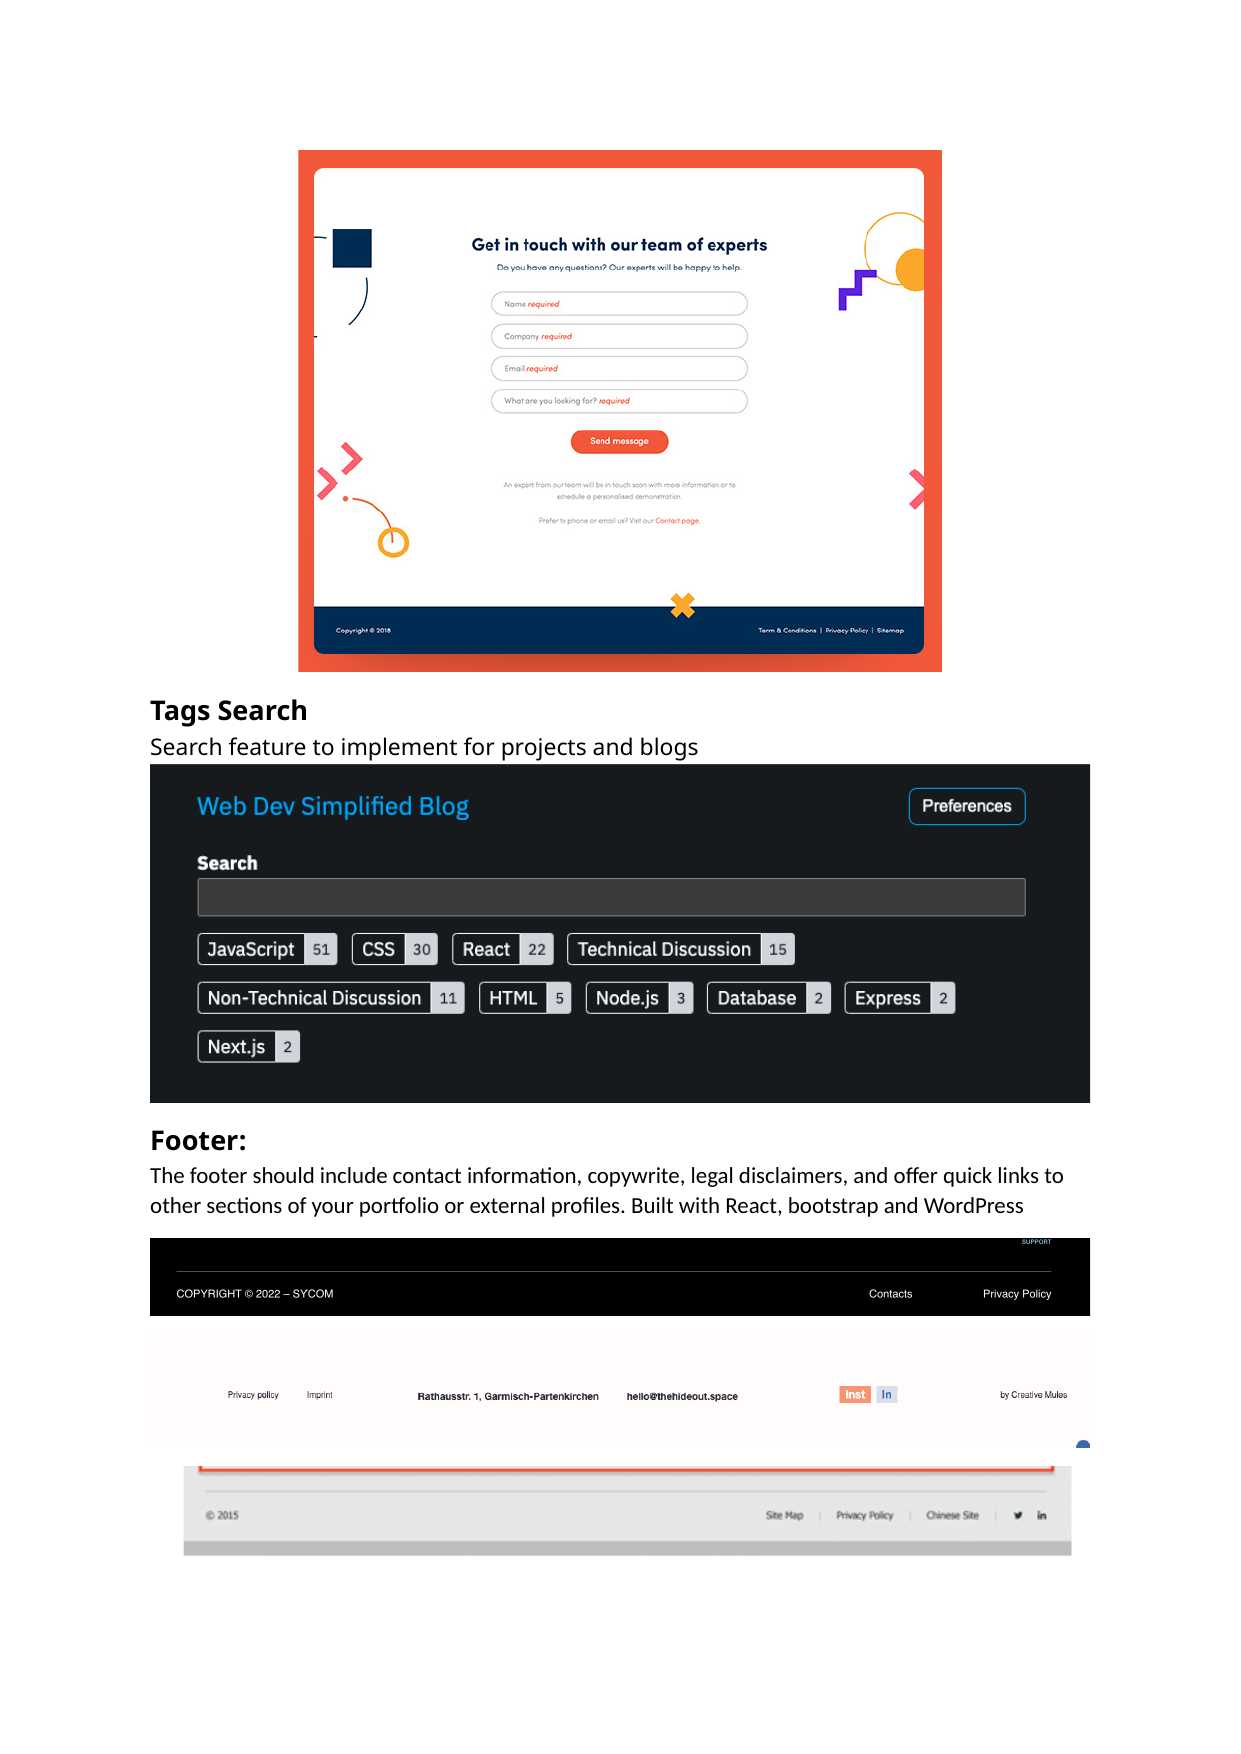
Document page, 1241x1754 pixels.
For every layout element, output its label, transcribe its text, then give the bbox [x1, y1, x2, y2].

text The footer should include contact information, copywrite, legal disclaimers, and offer quick links to other sections of your portfolio or external profiles. Built with React, bootstrap and WordPress [150, 1161, 1090, 1219]
picture [150, 1466, 1091, 1568]
picture [150, 764, 1091, 1103]
picture [298, 150, 942, 672]
picture [150, 1238, 1091, 1316]
subtitle Footer: [150, 1121, 1090, 1158]
picture [150, 1334, 1091, 1448]
text Search feature to implement for projects and blogs [150, 731, 1090, 764]
subtitle Tags Search [150, 691, 1090, 728]
